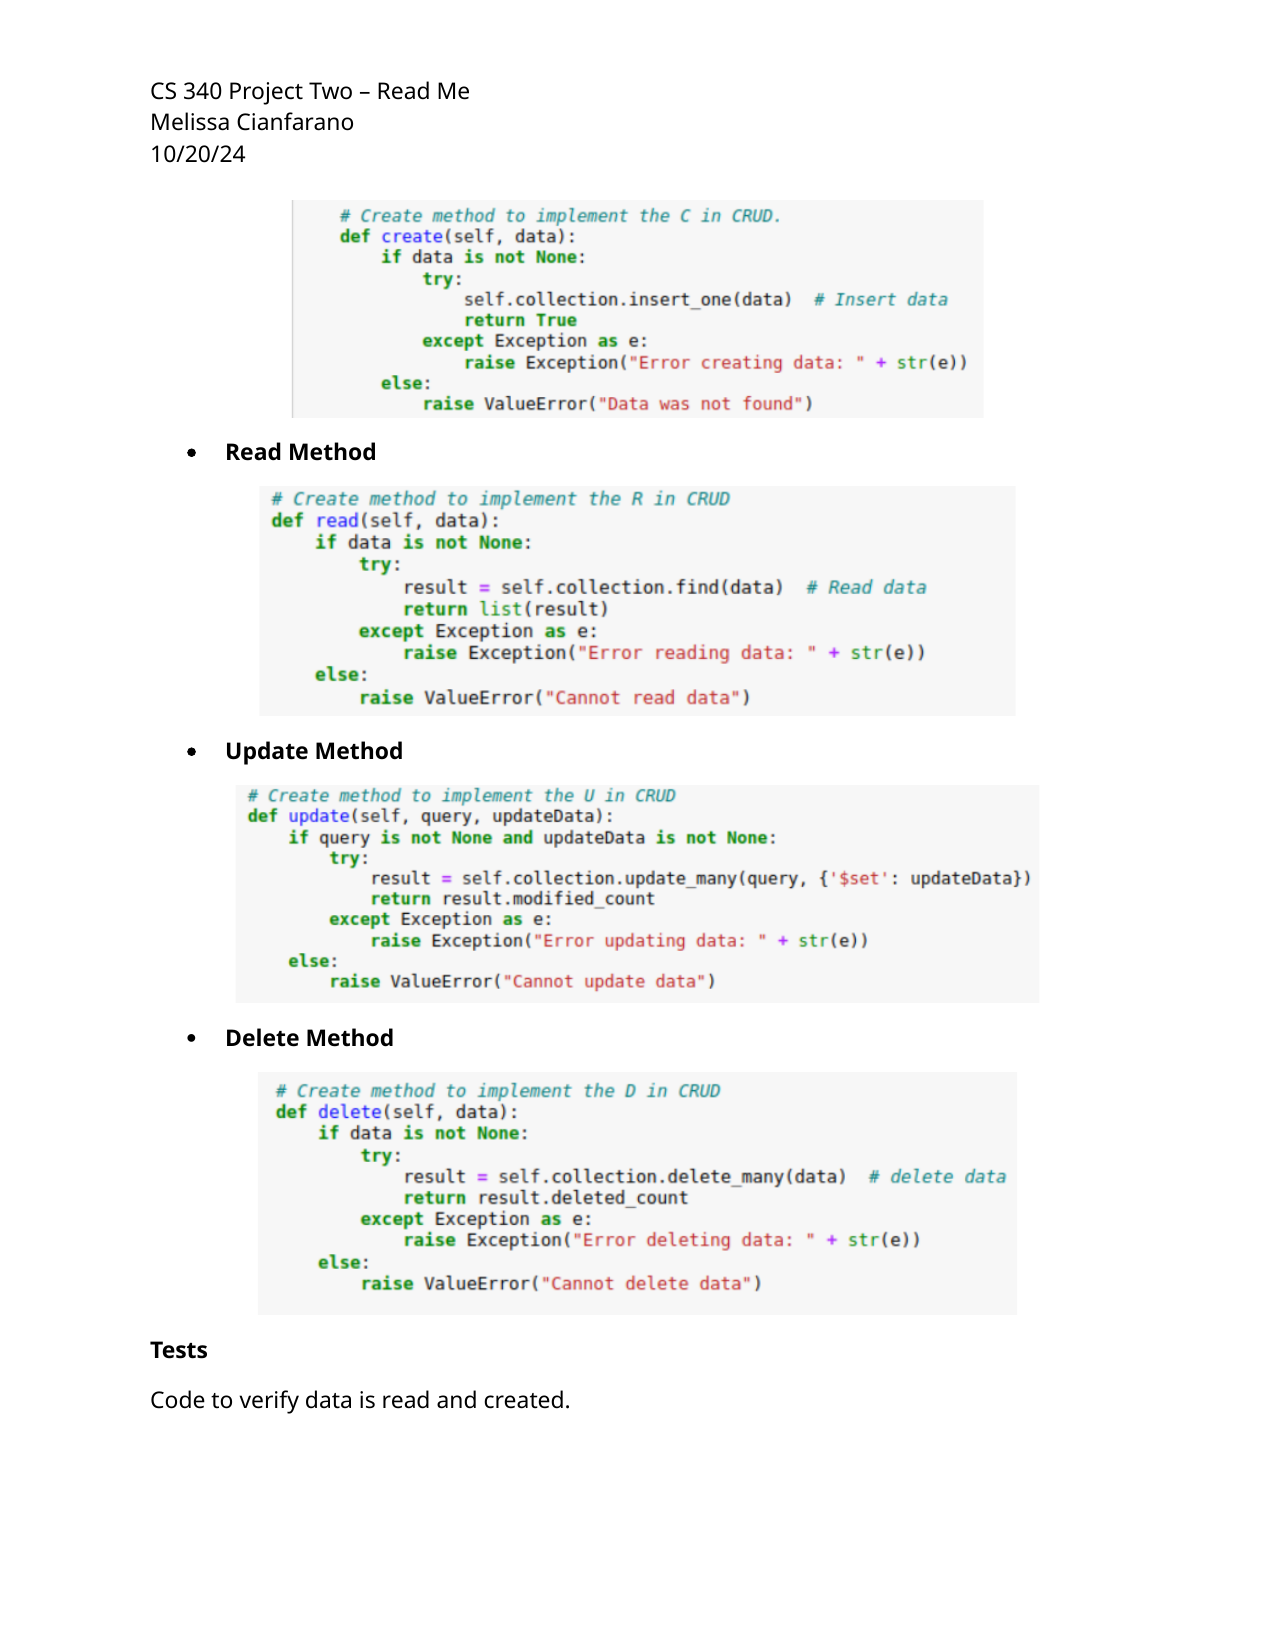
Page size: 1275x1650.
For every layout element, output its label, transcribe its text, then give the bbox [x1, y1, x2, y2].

picture [235, 785, 1040, 1003]
list Read Method [187, 436, 1125, 468]
picture [257, 1072, 1018, 1315]
list Delete Method [187, 1022, 1125, 1053]
picture [259, 486, 1016, 716]
picture [291, 200, 984, 418]
text Code to verify data is read and created. [150, 1384, 1125, 1415]
text Tests [150, 1334, 1125, 1365]
list Update Method [187, 735, 1125, 766]
